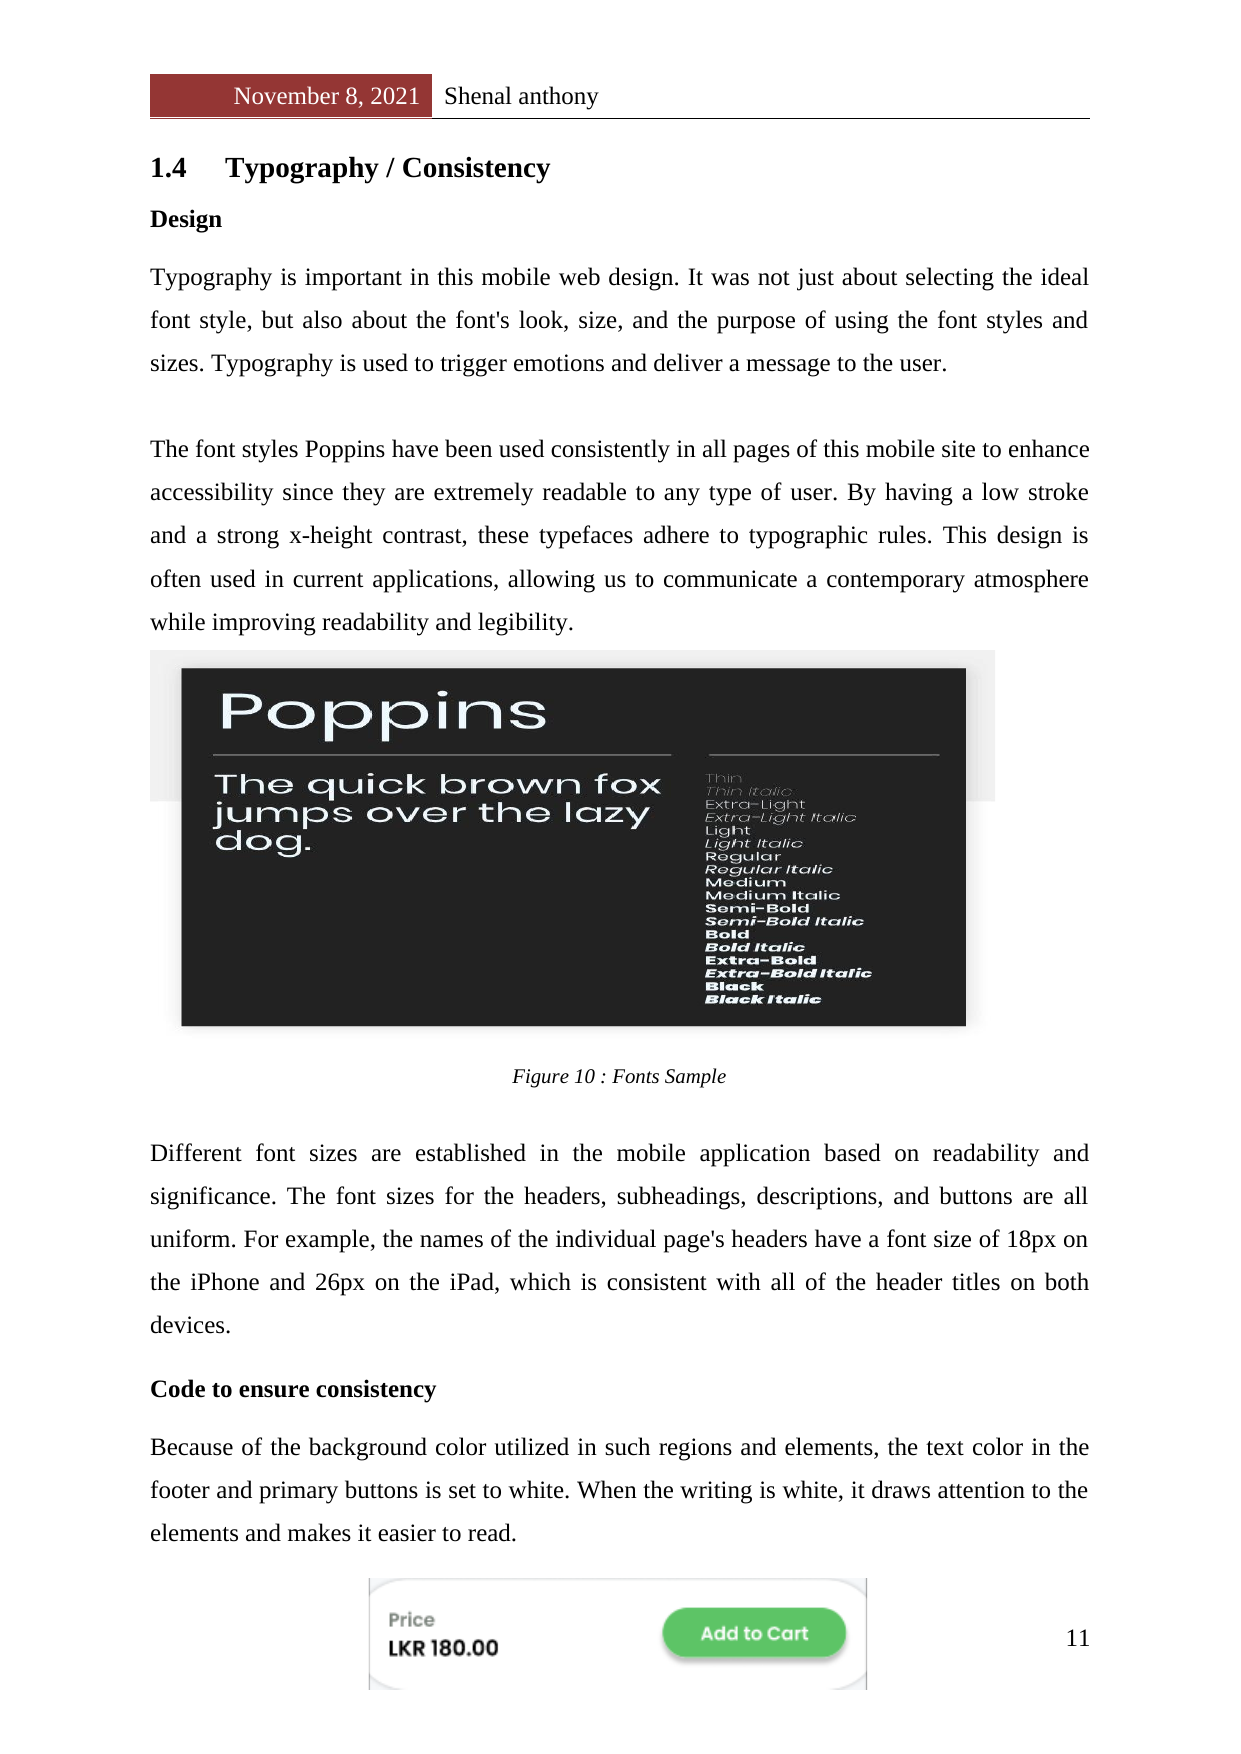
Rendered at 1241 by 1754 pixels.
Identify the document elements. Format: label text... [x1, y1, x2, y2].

subtitle Code to ensure consistency [150, 1374, 1090, 1403]
subtitle 1.4 Typography / Consistency [150, 150, 1090, 183]
text Different font sizes are established in the mobile application based on readability and significance. The font sizes for the headers, subheadings, descriptions, and buttons are all uniform. For example, the names of the individual page's headers have a font size of 18px on the iPhone and 26px on the iPad, which is consistent with all of the header titles on both devices. [150, 1138, 1090, 1339]
text Typography is important in this mobile web design. It was not just about selecting the ideal font style, but also about the font's look, size, and the purpose of using the font styles and sizes. Typography is used to trigger emotions and deliver a message to the user. [150, 262, 1090, 377]
picture [150, 650, 996, 1051]
picture [368, 1578, 868, 1690]
text The font styles Poppins have been used consistently in all pages of this mobile site to enhance accessibility since they are extremely readable to any type of user. By having a low stroke and a strong x-height contrast, these typefaces adhere to typographic rules. This design is often used in current applications, allowing us to communicate a contemporary atmosphere while improving readability and legibility. [150, 434, 1090, 636]
text Because of the background color utilized in such regions and elements, the text color in the footer and primary buttons is set to white. When the writing is white, it draws attention to the elements and makes it easier to read. [150, 1432, 1090, 1547]
subtitle Design [150, 204, 1090, 233]
text Figure 10 : Fonts Sample [150, 1064, 1090, 1088]
